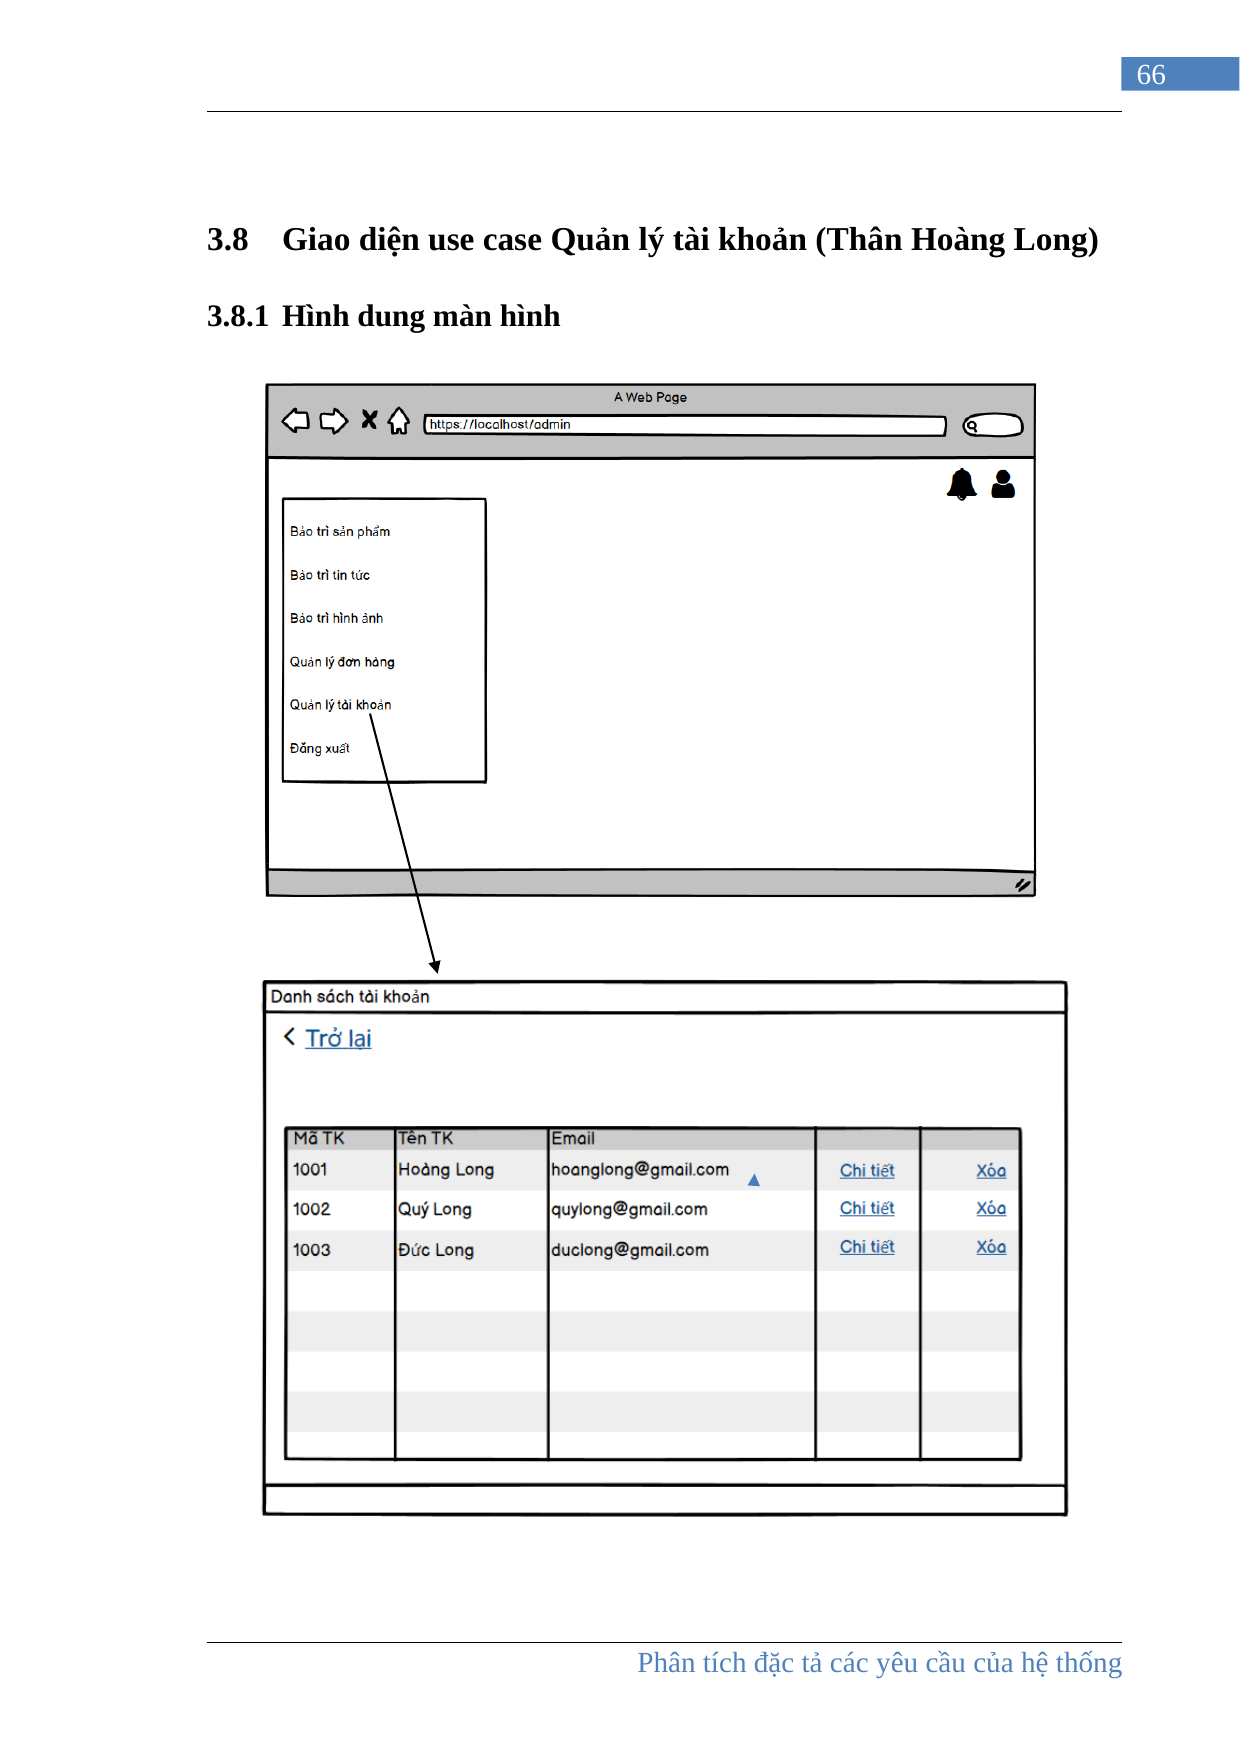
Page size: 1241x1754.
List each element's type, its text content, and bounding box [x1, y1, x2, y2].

picture [251, 949, 1087, 1532]
subtitle Giao diện use case Quản lý tài khoản (Thân Hoàng Long) [207, 219, 1122, 257]
picture [251, 371, 1049, 911]
subtitle Hình dung màn hình [207, 297, 1122, 333]
